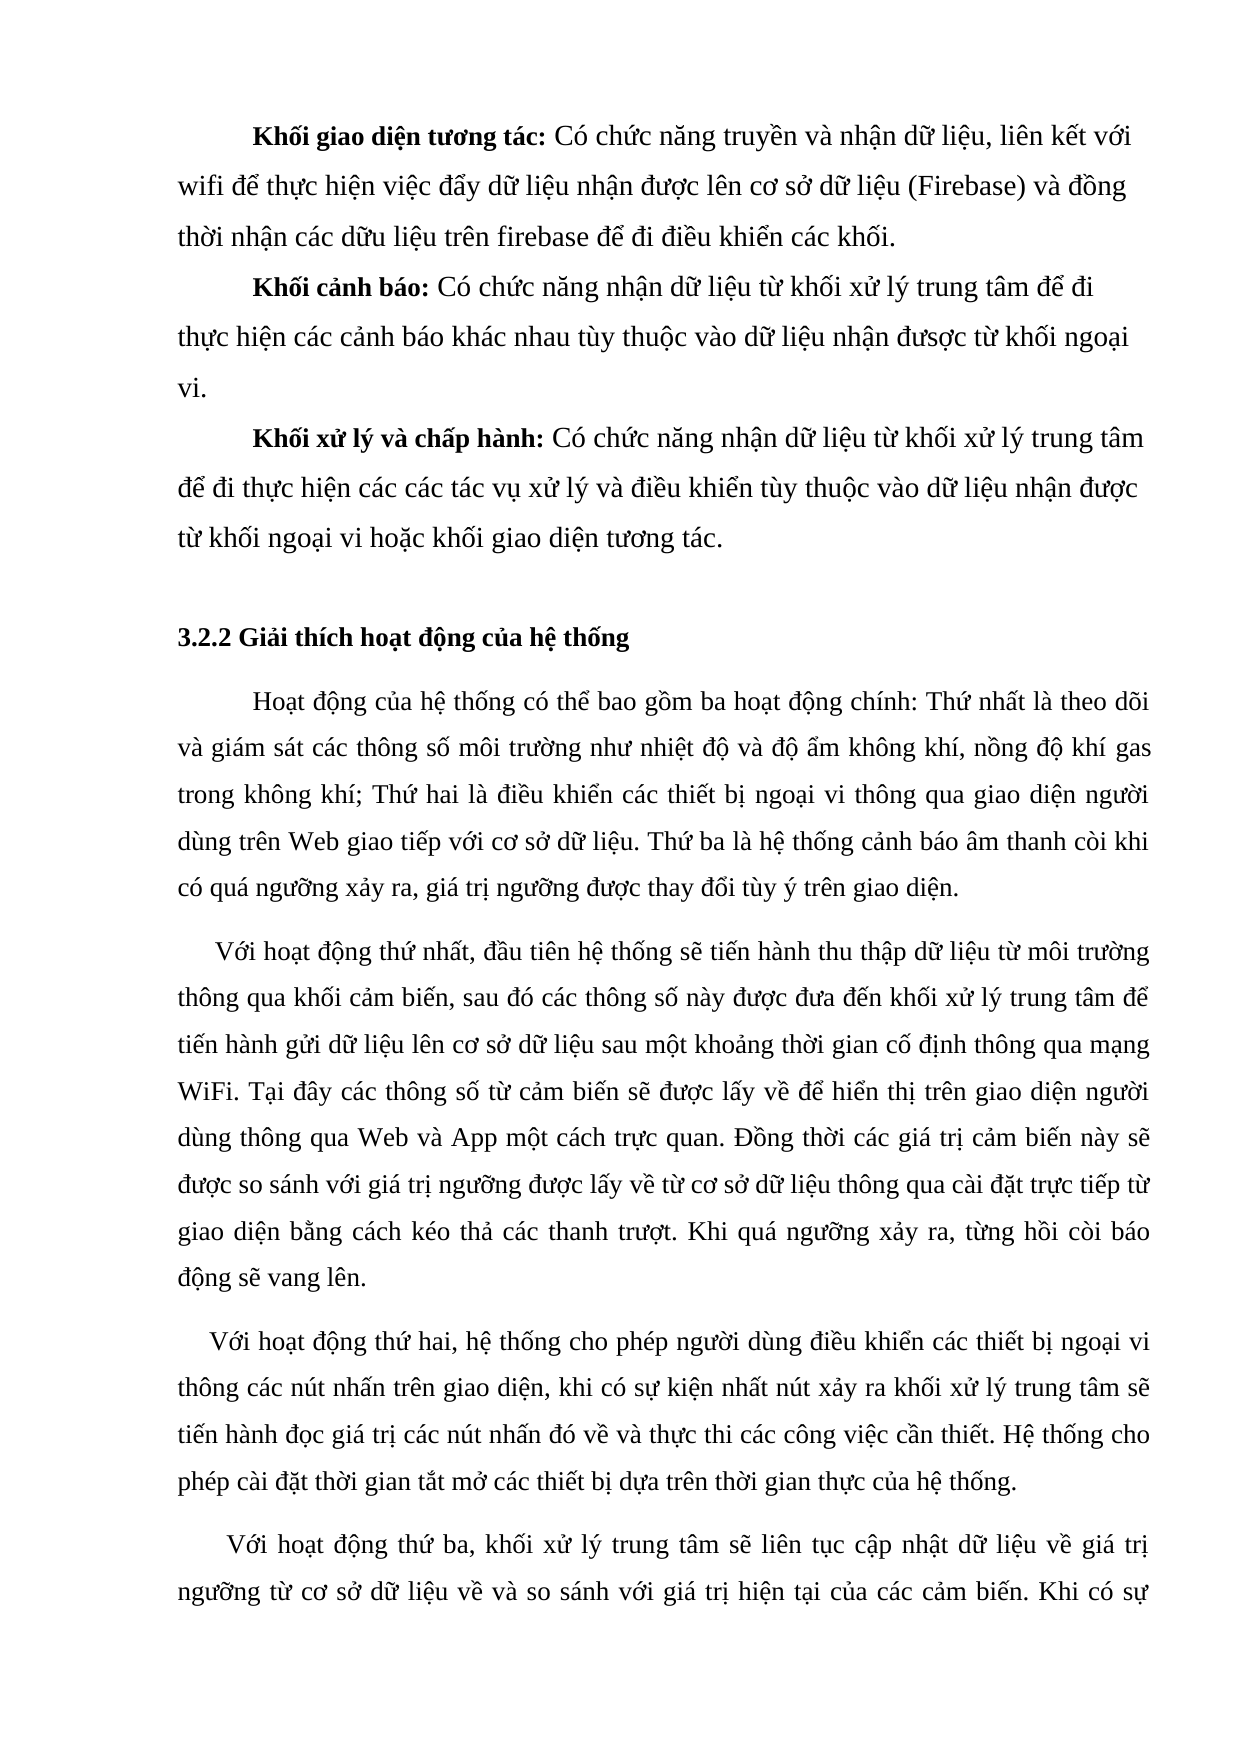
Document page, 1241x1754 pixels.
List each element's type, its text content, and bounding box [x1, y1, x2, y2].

text Khối cảnh báo: Có chức năng nhận dữ liệu từ khối xử lý trung tâm để đi thực hiện các cảnh báo khác nhau tùy thuộc vào dữ liệu nhận đưsợc từ khối ngoại vi. [177, 269, 1151, 403]
text Khối giao diện tương tác: Có chức năng truyền và nhận dữ liệu, liên kết với wifi để thực hiện việc đẩy dữ liệu nhận được lên cơ sở dữ liệu (Firebase) và đồng thời nhận các dữu liệu trên firebase để đi điều khiển các khối. [177, 118, 1151, 252]
text Hoạt động của hệ thống có thể bao gồm ba hoạt động chính: Thứ nhất là theo dõi và giám sát các thông số môi trường như nhiệt độ và độ ẩm không khí, nồng độ khí gas trong không khí; Thứ hai là điều khiển các thiết bị ngoại vi thông qua giao diện người dùng trên Web giao tiếp với cơ sở dữ liệu. Thứ ba là hệ thống cảnh báo âm thanh còi khi có quá ngưỡng xảy ra, giá trị ngưỡng được thay đổi tùy ý trên giao diện. [177, 684, 1152, 902]
text 3.2.2 Giải thích hoạt động của hệ thống [177, 621, 1152, 652]
text Với hoạt động thứ hai, hệ thống cho phép người dùng điều khiển các thiết bị ngoại vi thông các nút nhấn trên giao diện, khi có sự kiện nhất nút xảy ra khối xử lý trung tâm sẽ tiến hành đọc giá trị các nút nhấn đó về và thực thi các công việc cần thiết. Hệ thống cho phép cài đặt thời gian tắt mở các thiết bị dựa trên thời gian thực của hệ thống. [177, 1324, 1152, 1496]
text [177, 1528, 1152, 1606]
text Khối xử lý và chấp hành: Có chức năng nhận dữ liệu từ khối xử lý trung tâm để đi thực hiện các các tác vụ xử lý và điều khiển tùy thuộc vào dữ liệu nhận được từ khối ngoại vi hoặc khối giao diện tương tác. [177, 420, 1151, 554]
text Với hoạt động thứ nhất, đầu tiên hệ thống sẽ tiến hành thu thập dữ liệu từ môi trường thông qua khối cảm biến, sau đó các thông số này được đưa đến khối xử lý trung tâm để tiến hành gửi dữ liệu lên cơ sở dữ liệu sau một khoảng thời gian cố định thông qua mạng WiFi. Tại đây các thông số từ cảm biến sẽ được lấy về để hiển thị trên giao diện người dùng thông qua Web và App một cách trực quan. Đồng thời các giá trị cảm biến này sẽ được so sánh với giá trị ngưỡng được lấy về từ cơ sở dữ liệu thông qua cài đặt trực tiếp từ giao diện bằng cách kéo thả các thanh trượt. Khi quá ngưỡng xảy ra, từng hồi còi báo động sẽ vang lên. [177, 934, 1152, 1292]
